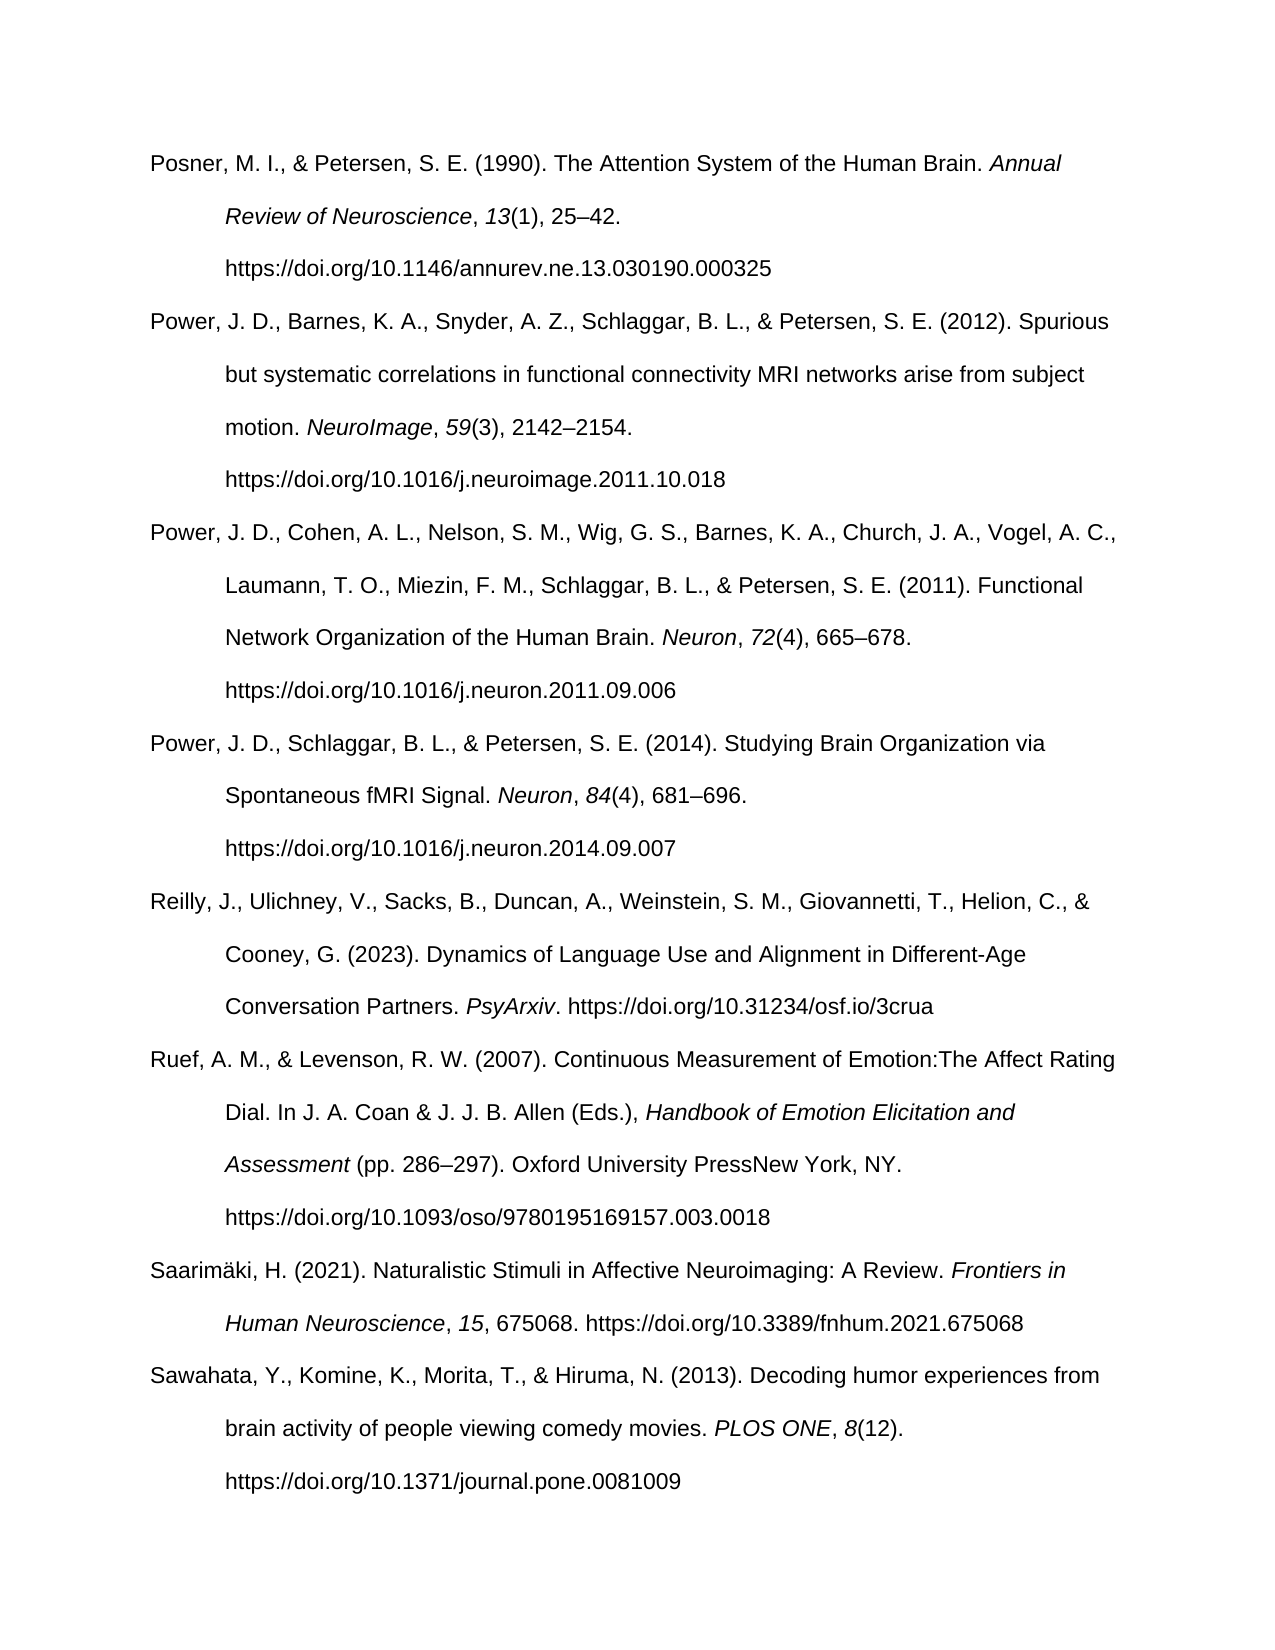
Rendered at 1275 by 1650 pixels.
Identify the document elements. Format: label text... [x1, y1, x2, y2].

text Saarimäki, H. (2021). Naturalistic Stimuli in Affective Neuroimaging: A Review. Frontiers in Human Neuroscience, 15, 675068. https://doi.org/10.3389/fnhum.2021.675068 [150, 1257, 1125, 1336]
text Ruef, A. M., & Levenson, R. W. (2007). Continuous Measurement of Emotion:The Affect Rating Dial. In J. A. Coan & J. J. B. Allen (Eds.), Handbook of Emotion Elicitation and Assessment (pp. 286–297). Oxford University PressNew York, NY. https://doi.org/10.1093/oso/9780195169157.003.0018 [150, 1046, 1125, 1231]
text Posner, M. I., & Petersen, S. E. (1990). The Attention System of the Human Brain. Annual Review of Neuroscience, 13(1), 25–42. https://doi.org/10.1146/annurev.ne.13.030190.000325 [150, 150, 1125, 282]
text Sawahata, Y., Komine, K., Morita, T., & Hiruma, N. (2013). Decoding humor experiences from brain activity of people viewing comedy movies. PLOS ONE, 8(12). https://doi.org/10.1371/journal.pone.0081009 [150, 1362, 1125, 1494]
text Reilly, J., Ulichney, V., Sacks, B., Duncan, A., Weinstein, S. M., Giovannetti, T., Helion, C., & Cooney, G. (2023). Dynamics of Language Use and Alignment in Different-Age Conversation Partners. PsyArxiv. https://doi.org/10.31234/osf.io/3crua [150, 888, 1125, 1020]
text Power, J. D., Cohen, A. L., Nelson, S. M., Wig, G. S., Barnes, K. A., Church, J. A., Vogel, A. C., Laumann, T. O., Miezin, F. M., Schlaggar, B. L., & Petersen, S. E. (2011). Functional Network Organization of the Human Brain. Neuron, 72(4), 665–678. https://doi.org/10.1016/j.neuron.2011.09.006 [150, 519, 1125, 703]
text Power, J. D., Barnes, K. A., Snyder, A. Z., Schlaggar, B. L., & Petersen, S. E. (2012). Spurious but systematic correlations in functional connectivity MRI networks arise from subject motion. NeuroImage, 59(3), 2142–2154. https://doi.org/10.1016/j.neuroimage.2011.10.018 [150, 308, 1125, 493]
text Power, J. D., Schlaggar, B. L., & Petersen, S. E. (2014). Studying Brain Organization via Spontaneous fMRI Signal. Neuron, 84(4), 681–696. https://doi.org/10.1016/j.neuron.2014.09.007 [150, 730, 1125, 862]
